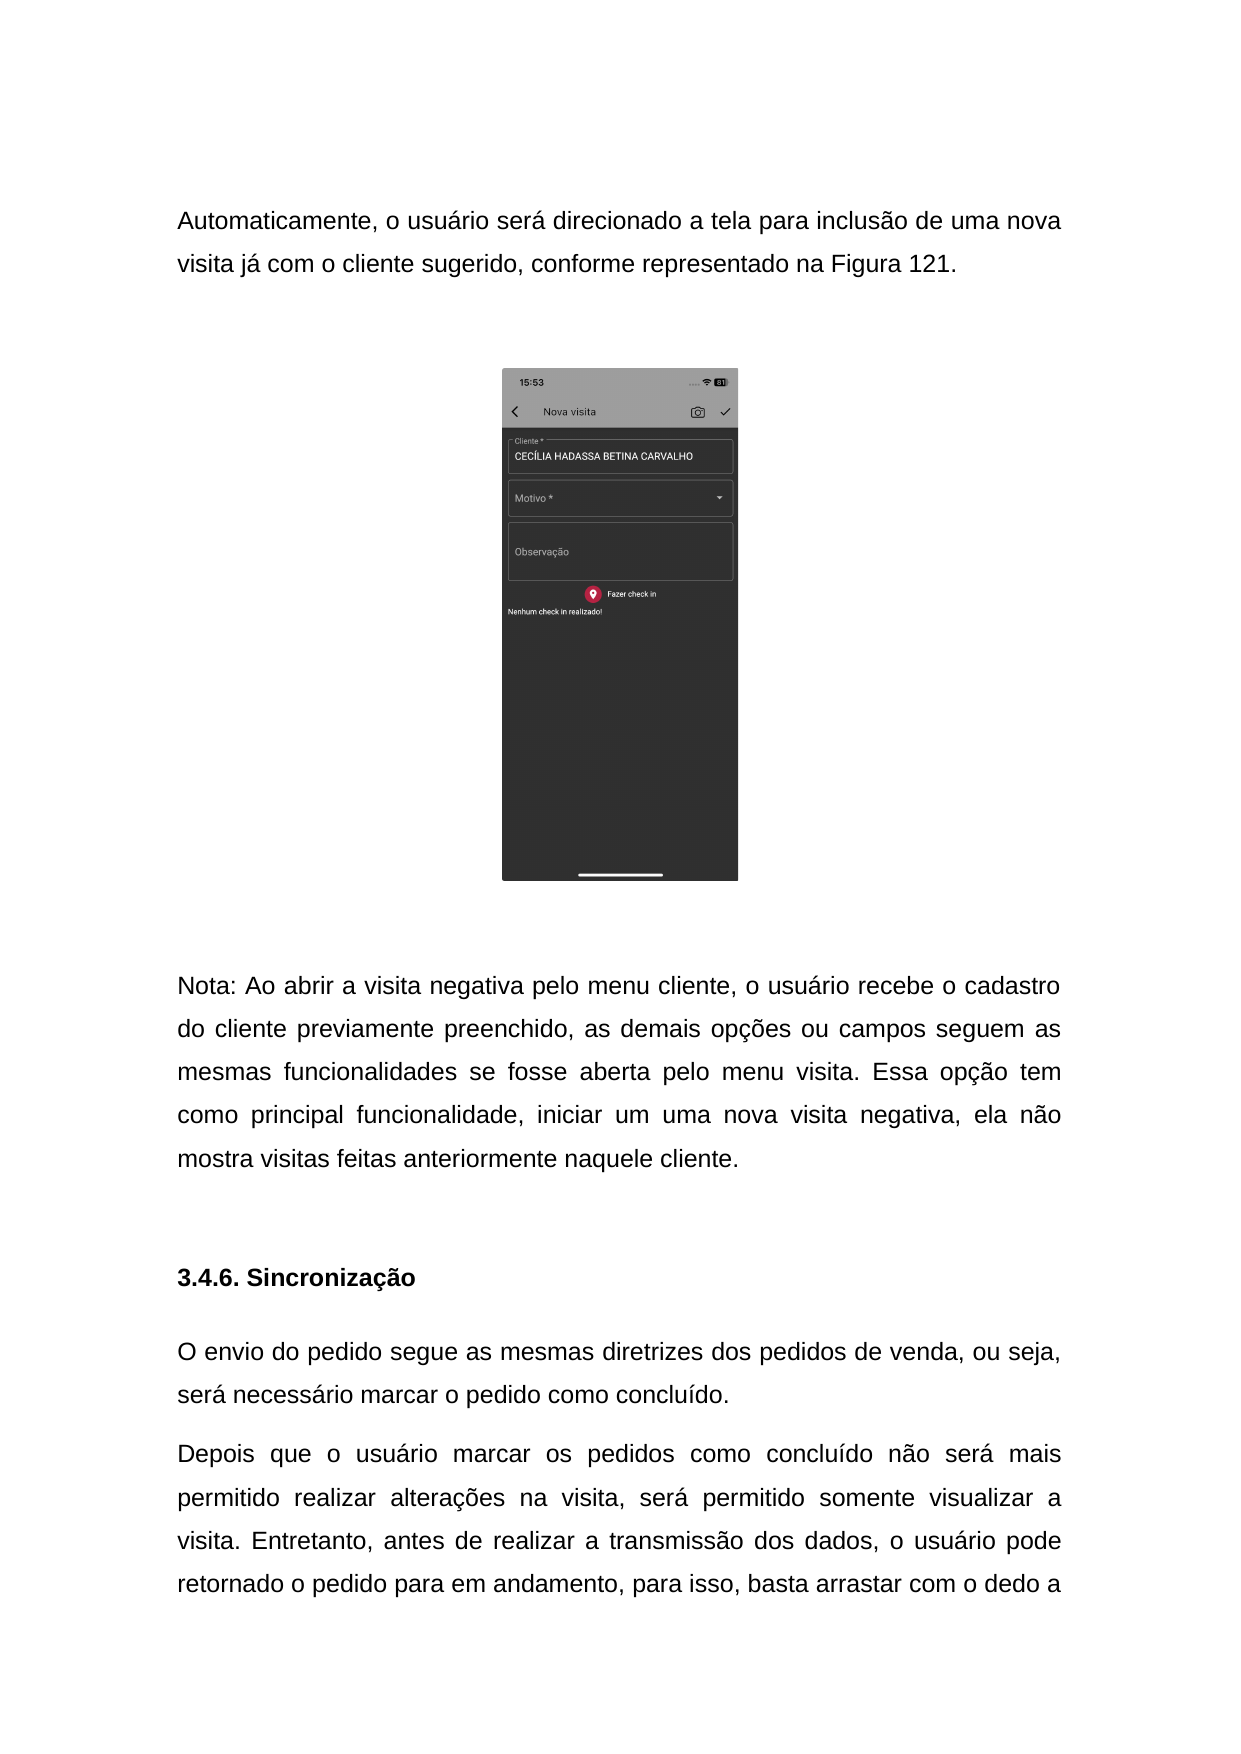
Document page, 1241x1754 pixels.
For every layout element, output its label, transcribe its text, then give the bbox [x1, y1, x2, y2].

picture [502, 368, 739, 881]
text O envio do pedido segue as mesmas diretrizes dos pedidos de venda, ou seja, será necessário marcar o pedido como concluído. [177, 1337, 1063, 1408]
text Automaticamente, o usuário será direcionado a tela para inclusão de uma nova visita já com o cliente sugerido, conforme representado na Figura 121. [177, 206, 1063, 278]
subtitle 3.4.6. Sincronização [177, 1263, 1063, 1292]
text Nota: Ao abrir a visita negativa pelo menu cliente, o usuário recebe o cadastro do cliente previamente preenchido, as demais opções ou campos seguem as mesmas funcionalidades se fosse aberta pelo menu visita. Essa opção tem como principal funcionalidade, iniciar um uma nova visita negativa, ela não mostra visitas feitas anteriormente naquele cliente. [177, 971, 1063, 1172]
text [177, 1439, 1063, 1598]
